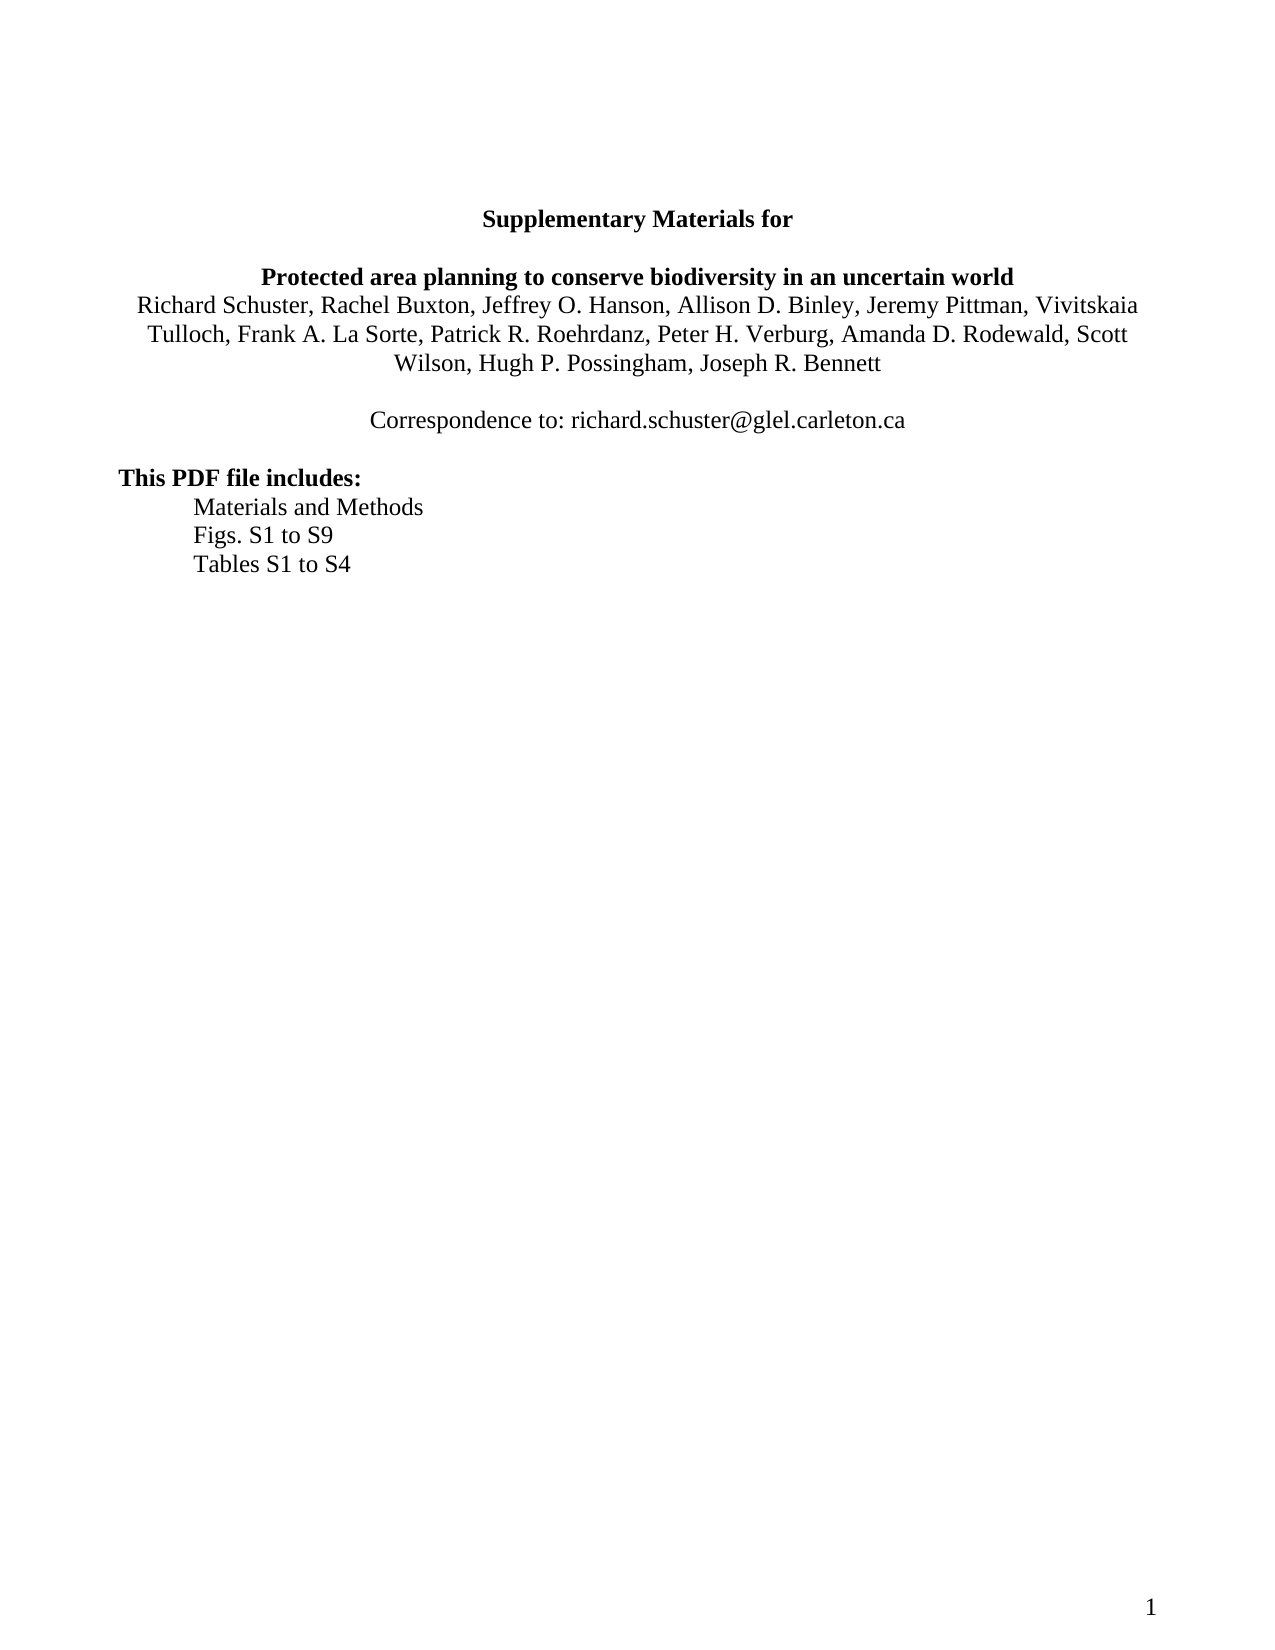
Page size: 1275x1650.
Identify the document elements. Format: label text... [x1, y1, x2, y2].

text Correspondence to: richard.schuster@glel.carleton.ca [118, 406, 1157, 434]
text Tables S1 to S4 [193, 549, 1157, 578]
text Materials and Methods [193, 492, 1157, 521]
text Figs. S1 to S9 [193, 521, 1157, 549]
text Supplementary Materials for [118, 204, 1157, 233]
text Richard Schuster, Rachel Buxton, Jeffrey O. Hanson, Allison D. Binley, Jeremy Pittman, Vivitskaia Tulloch, Frank A. La Sorte, Patrick R. Roehrdanz, Peter H. Verburg, Amanda D. Rodewald, Scott Wilson, Hugh P. Possingham, Joseph R. Bennett [118, 291, 1157, 377]
text This PDF file includes: [118, 463, 1157, 492]
text Protected area planning to conserve biodiversity in an uncertain world [118, 262, 1157, 291]
